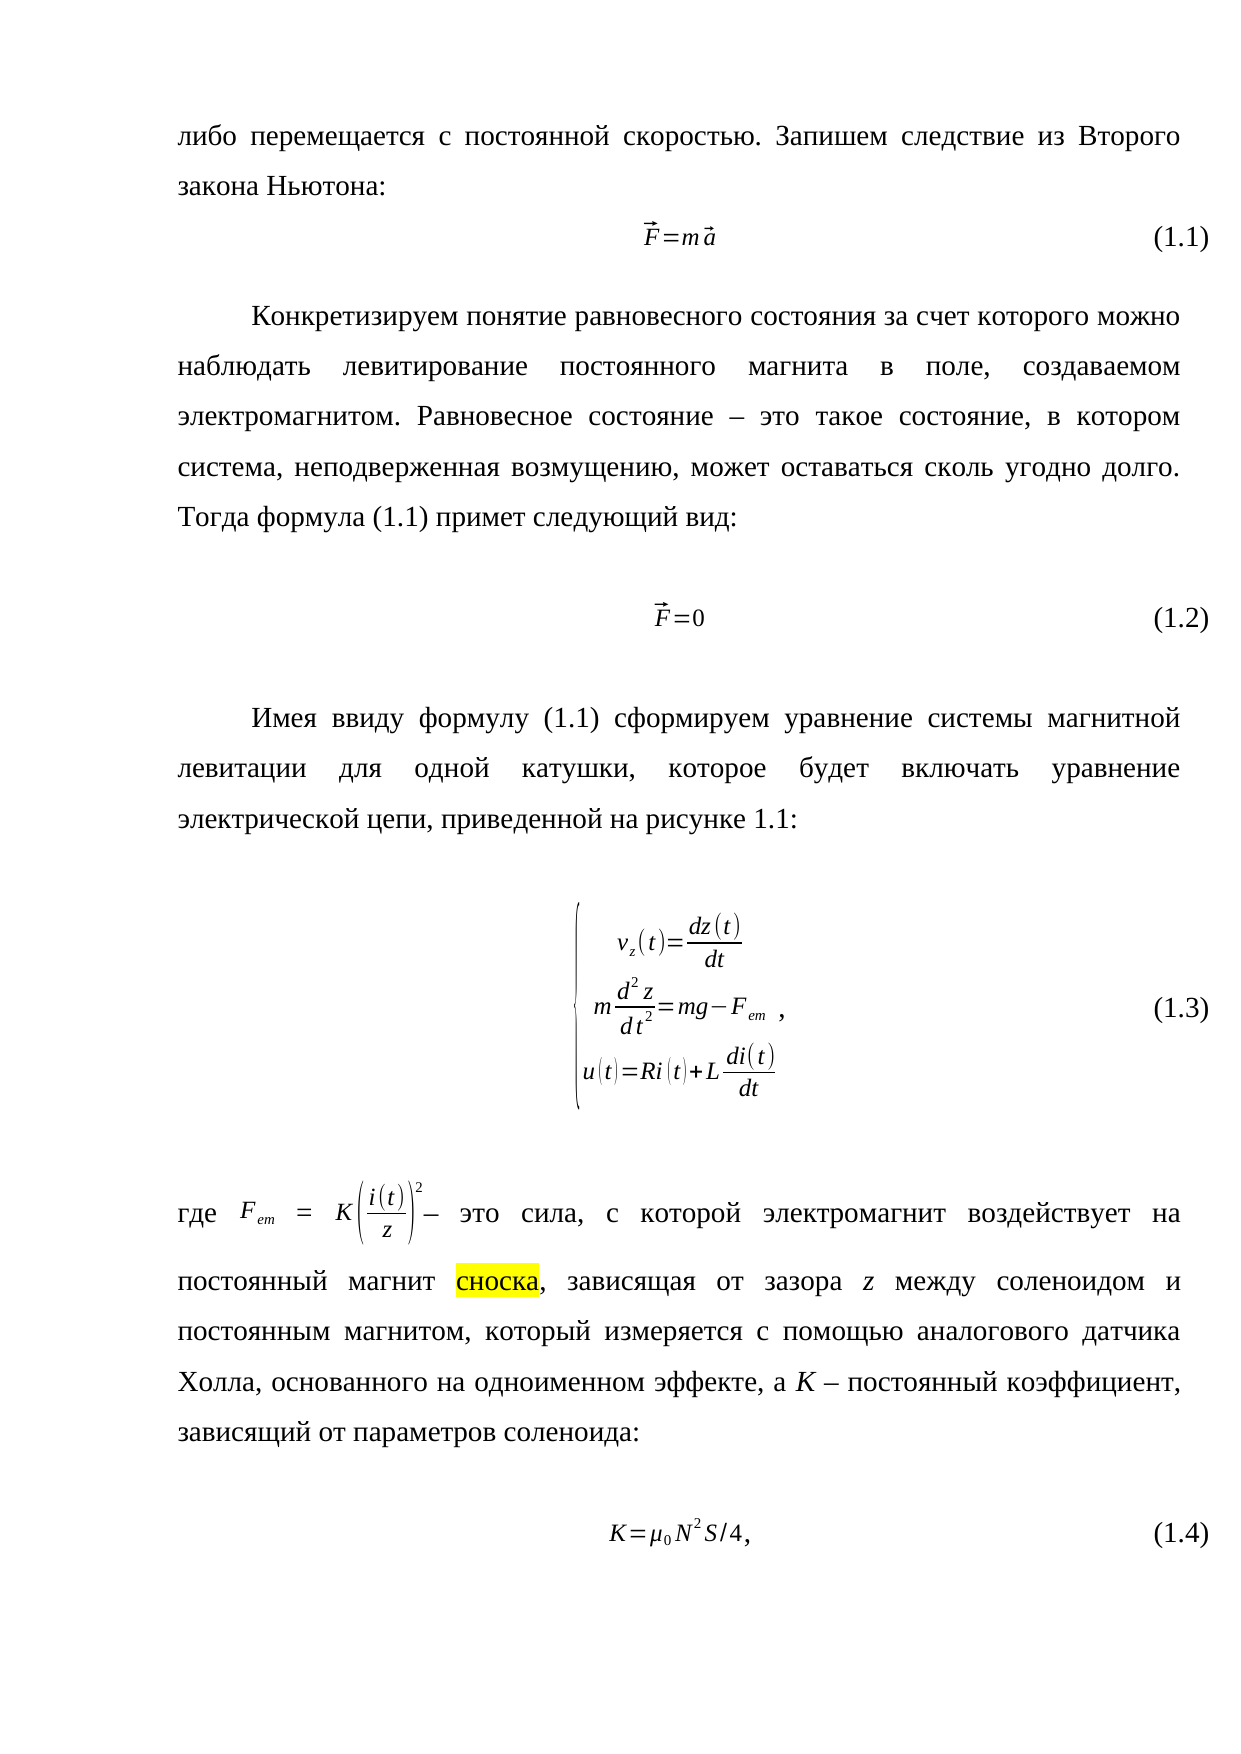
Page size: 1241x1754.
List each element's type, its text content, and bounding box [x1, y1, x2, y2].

text Имея ввиду формулу (1.1) сформируем уравнение системы магнитной левитации для одной катушки, которое будет включать уравнение электрической цепи, приведенной на рисунке 1.1: [177, 700, 1181, 834]
text (1.1) [177, 219, 1181, 252]
text (1.2) [177, 600, 1181, 633]
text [177, 118, 1181, 202]
text , (1.3) [177, 902, 1181, 1112]
text , (1.4) [177, 1514, 1181, 1549]
text Конкретизируем понятие равновесного состояния за счет которого можно наблюдать левитирование постоянного магнита в поле, создаваемом электромагнитом. Равновесное состояние – это такое состояние, в котором система, неподверженная возмущению, может оставаться сколь угодно долго. Тогда формула (1.1) примет следующий вид: [177, 298, 1181, 533]
text где = – это сила, с которой электромагнит воздействует на постоянный магнит сноска, зависящая от зазора z между соленоидом и постоянным магнитом, который измеряется с помощью аналогового датчика Холла, основанного на одноименном эффекте, а К – постоянный коэффициент, зависящий от параметров соленоида: [177, 1179, 1181, 1447]
